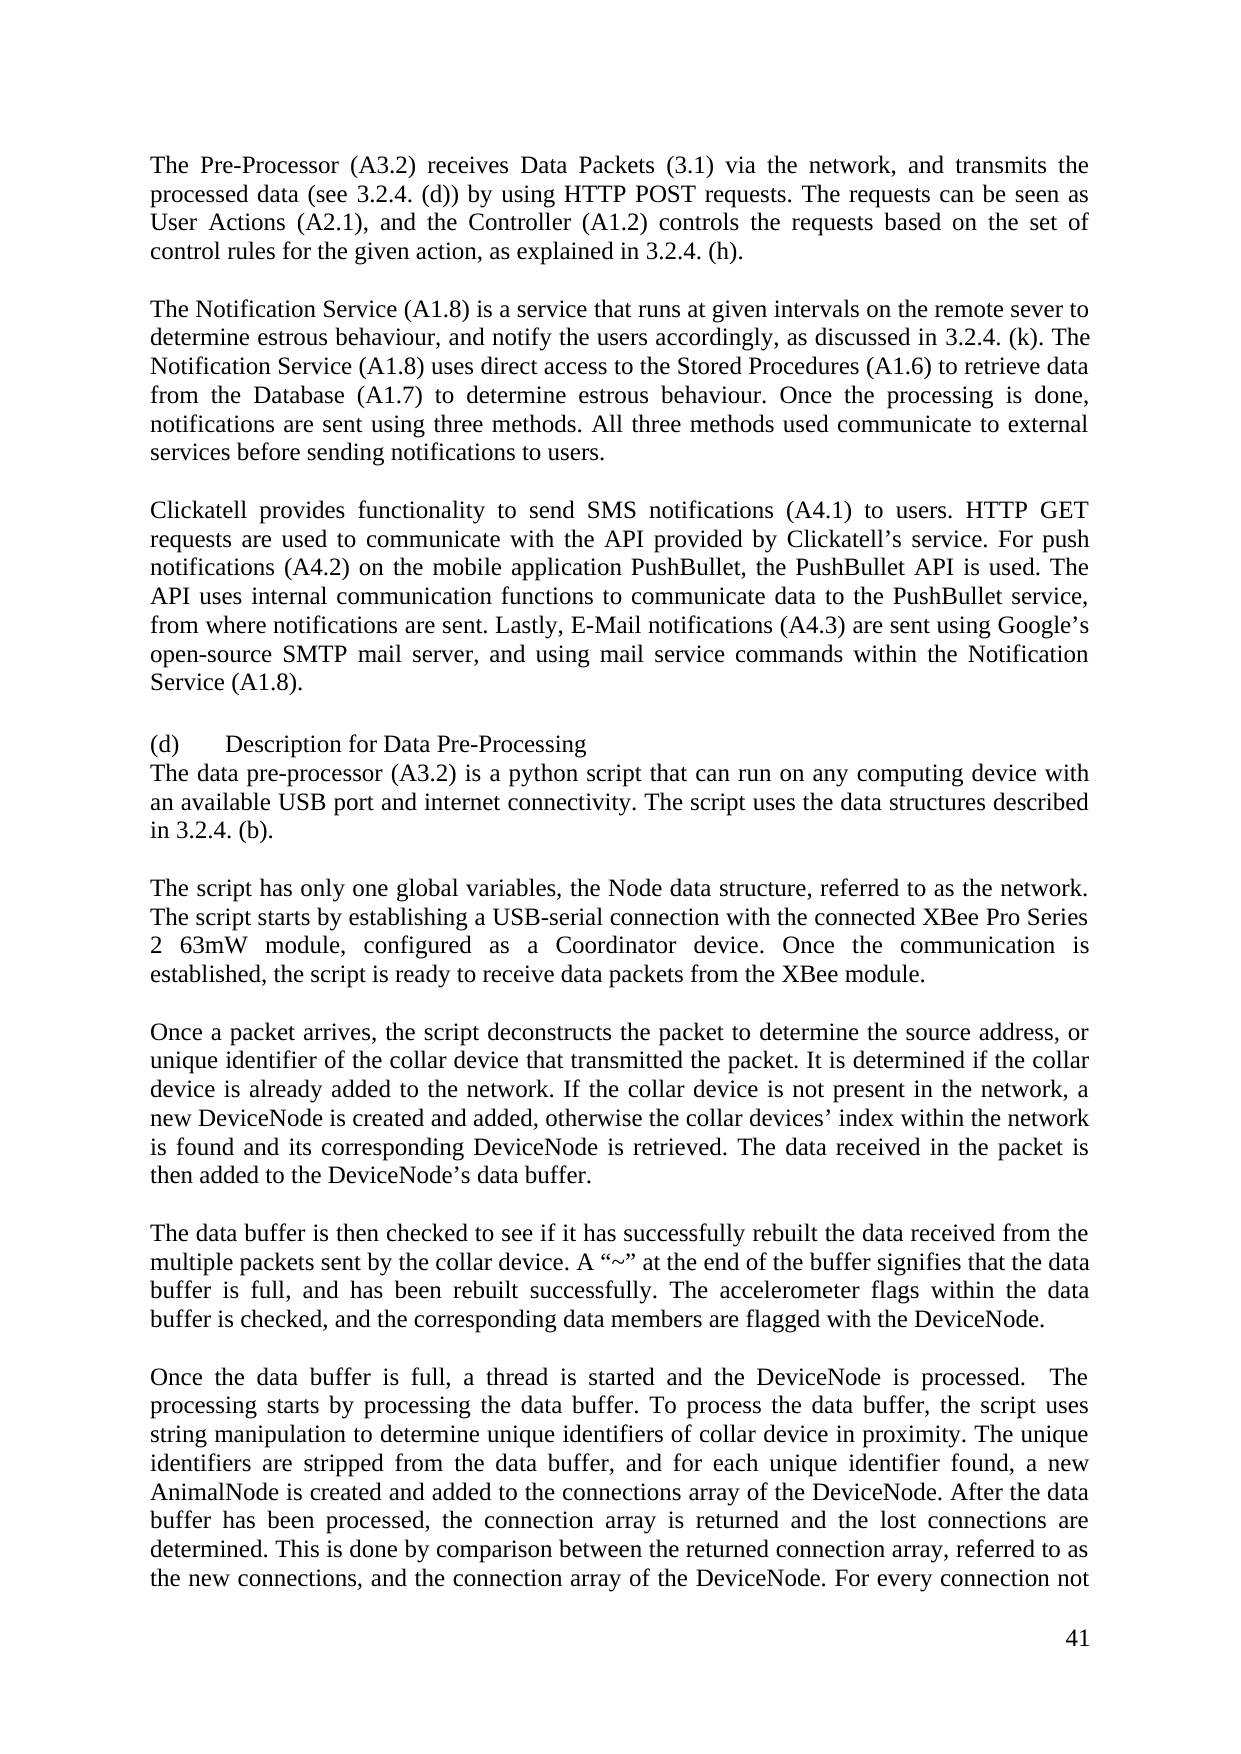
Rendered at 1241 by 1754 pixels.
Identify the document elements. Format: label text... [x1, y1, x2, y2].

text Once a packet arrives, the script deconstructs the packet to determine the source address, or unique identifier of the collar device that transmitted the packet. It is determined if the collar device is already added to the network. If the collar device is not present in the network, a new DeviceNode is created and added, otherwise the collar devices’ index within the network is found and its corresponding DeviceNode is retrieved. The data received in the packet is then added to the DeviceNode’s data buffer. [150, 1017, 1090, 1189]
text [150, 1362, 1090, 1592]
text Clickatell provides functionality to send SMS notifications (A4.1) to users. HTTP GET requests are used to communicate with the API provided by Clickatell’s service. For push notifications (A4.2) on the mobile application PushBullet, the PushBullet API is used. The API uses internal communication functions to communicate data to the PushBullet service, from where notifications are sent. Lastly, E-Mail notifications (A4.3) are sent using Google’s open-source SMTP mail server, and using mail service commands within the Notification Service (A1.8). [150, 495, 1090, 696]
text The data pre-processor (A3.2) is a python script that can run on any computing device with an available USB port and internet connectivity. The script uses the data structures described in 3.2.4. (b). [150, 758, 1090, 844]
text The Notification Service (A1.8) is a service that runs at given intervals on the remote sever to determine estrous behaviour, and notify the users accordingly, as discussed in 3.2.4. (k). The Notification Service (A1.8) uses direct access to the Stored Procedures (A1.6) to retrieve data from the Database (A1.7) to determine estrous behaviour. Once the processing is done, notifications are sent using three methods. All three methods used communicate to external services before sending notifications to users. [150, 294, 1090, 466]
text The data buffer is then checked to see if it has successfully rebuilt the data received from the multiple packets sent by the collar device. A “~” at the end of the buffer signifies that the data buffer is full, and has been rebuilt successfully. The accelerometer flags within the data buffer is checked, and the corresponding data members are flagged with the DeviceNode. [150, 1218, 1090, 1333]
text The Pre-Processor (A3.2) receives Data Packets (3.1) via the network, and transmits the processed data (see 3.2.4. (d)) by using HTTP POST requests. The requests can be seen as User Actions (A2.1), and the Controller (A1.2) controls the requests based on the set of control rules for the given action, as explained in 3.2.4. (h). [150, 150, 1090, 265]
text The script has only one global variables, the Node data structure, referred to as the network. The script starts by establishing a USB-serial connection with the connected XBee Pro Series 2 63mW module, configured as a Coordinator device. Once the communication is established, the script is ready to receive data packets from the XBee module. [150, 873, 1090, 988]
subtitle Description for Data Pre-Processing [150, 729, 1090, 758]
